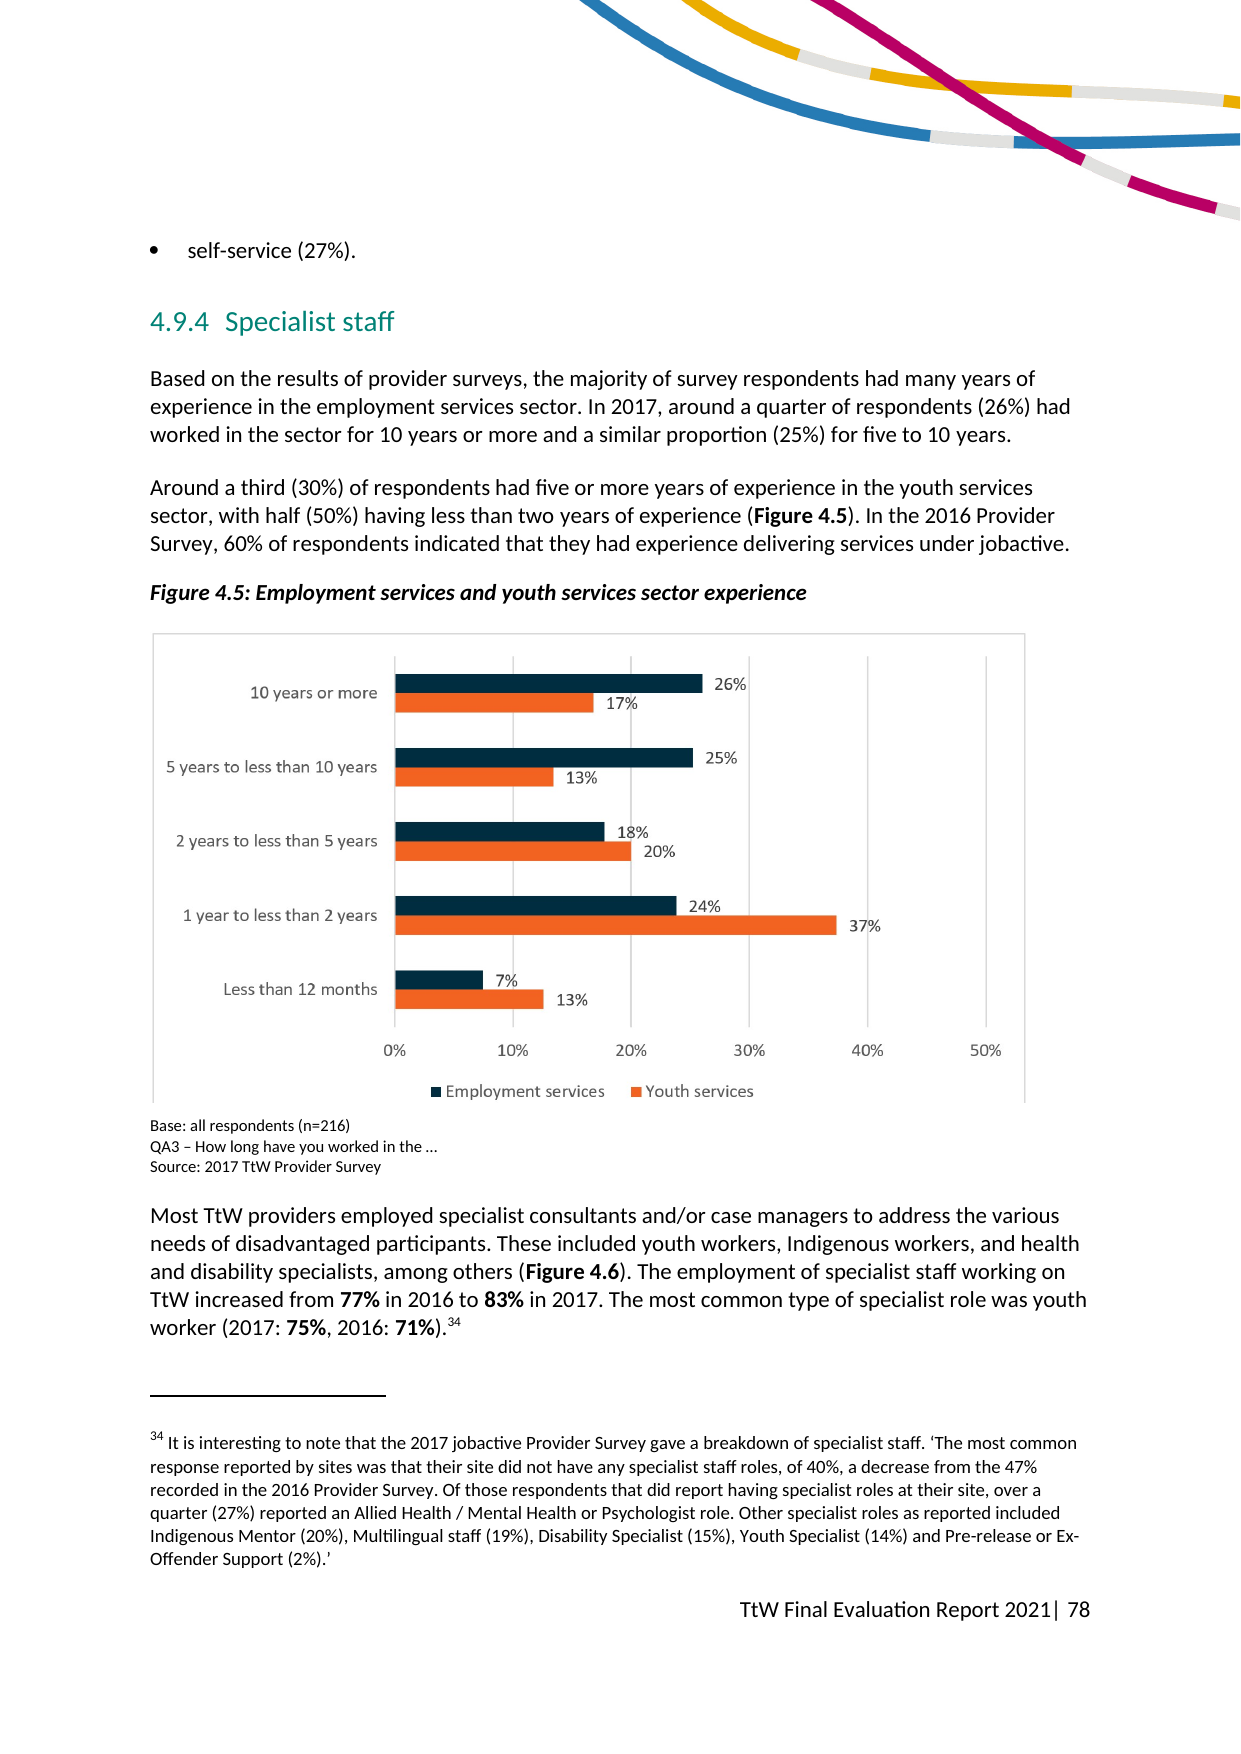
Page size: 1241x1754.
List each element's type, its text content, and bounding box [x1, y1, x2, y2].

list self-service (27%). [150, 236, 1090, 264]
picture [150, 630, 1027, 1103]
text Base: all respondents (n=216) [150, 1116, 1090, 1136]
picture [0, 0, 1241, 229]
text Most TtW providers employed specialist consultants and/or case managers to address the various needs of disadvantaged participants. These included youth workers, Indigenous workers, and health and disability specialists, among others (Figure 4.6). The employment of specialist staff working on TtW increased from 77% in 2016 to 83% in 2017. The most common type of specialist role was youth worker (2017: 75%, 2016: 71%). [150, 1201, 1090, 1342]
text Around a third (30%) of respondents had five or more years of experience in the youth services sector, with half (50%) having less than two years of experience (Figure 4.5). In the 2016 Provider Survey, 60% of respondents indicated that they had experience delivering services under jobactive. [150, 473, 1090, 557]
subtitle 4.9.4 Specialist staff [150, 303, 1090, 339]
text Figure 4.5: Employment services and youth services sector experience [150, 578, 1090, 606]
text Source: 2017 TtW Provider Survey [150, 1156, 1090, 1176]
text QA3 – How long have you worked in the … [150, 1136, 1090, 1156]
text Based on the results of provider surveys, the majority of survey respondents had many years of experience in the employment services sector. In 2017, around a quarter of respondents (26%) had worked in the sector for 10 years or more and a similar proportion (25%) for five to 10 years. [150, 364, 1090, 448]
